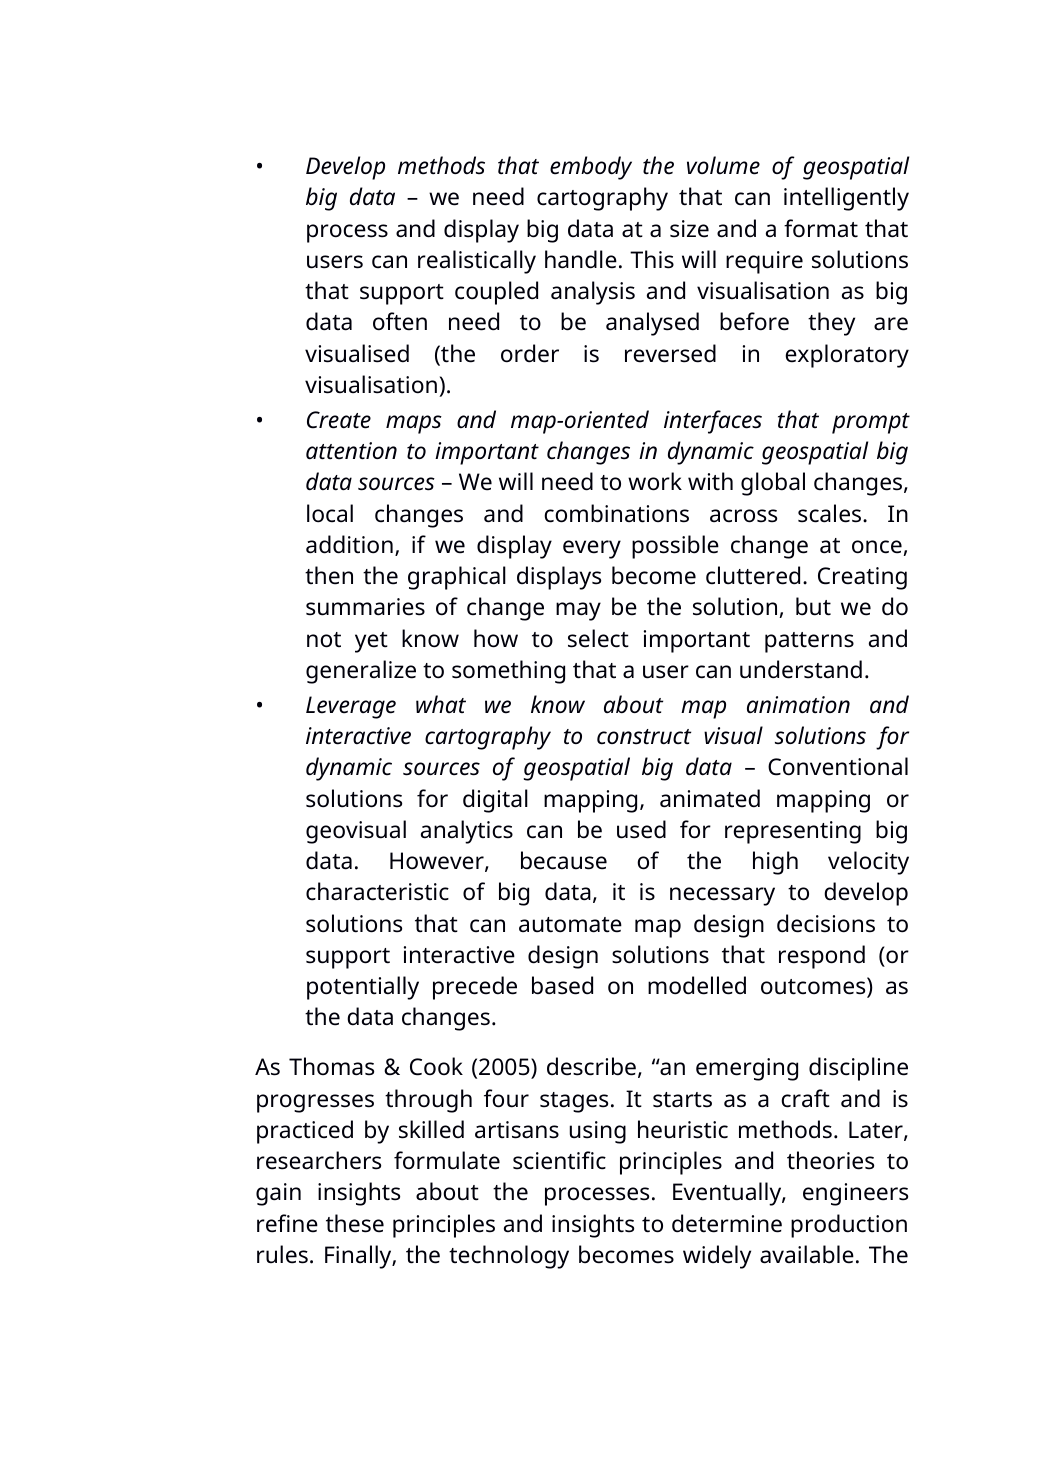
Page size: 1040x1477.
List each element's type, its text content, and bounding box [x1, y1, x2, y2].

list Develop methods that embody the volume of geospatial big data – we need cartography that can intelligently process and display big data at a size and a format that users can realistically handle. This will require solutions that support coupled analysis and visualisation as big data often need to be analysed before they are visualised (the order is reversed in exploratory visualisation). [255, 150, 910, 400]
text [255, 1051, 910, 1270]
list Leverage what we know about map animation and interactive cartography to construct visual solutions for dynamic sources of geospatial big data – Conventional solutions for digital mapping, animated mapping or geovisual analytics can be used for representing big data. However, because of the high velocity characteristic of big data, it is necessary to develop solutions that can automate map design decisions to support interactive design solutions that respond (or potentially precede based on modelled outcomes) as the data changes. [255, 689, 910, 1032]
list Create maps and map-oriented interfaces that prompt attention to important changes in dynamic geospatial big data sources – We will need to work with global changes, local changes and combinations across scales. In addition, if we display every possible change at once, then the graphical displays become cluttered. Creating summaries of change may be the solution, but we do not yet know how to select important patterns and generalize to something that a user can understand. [255, 404, 910, 685]
